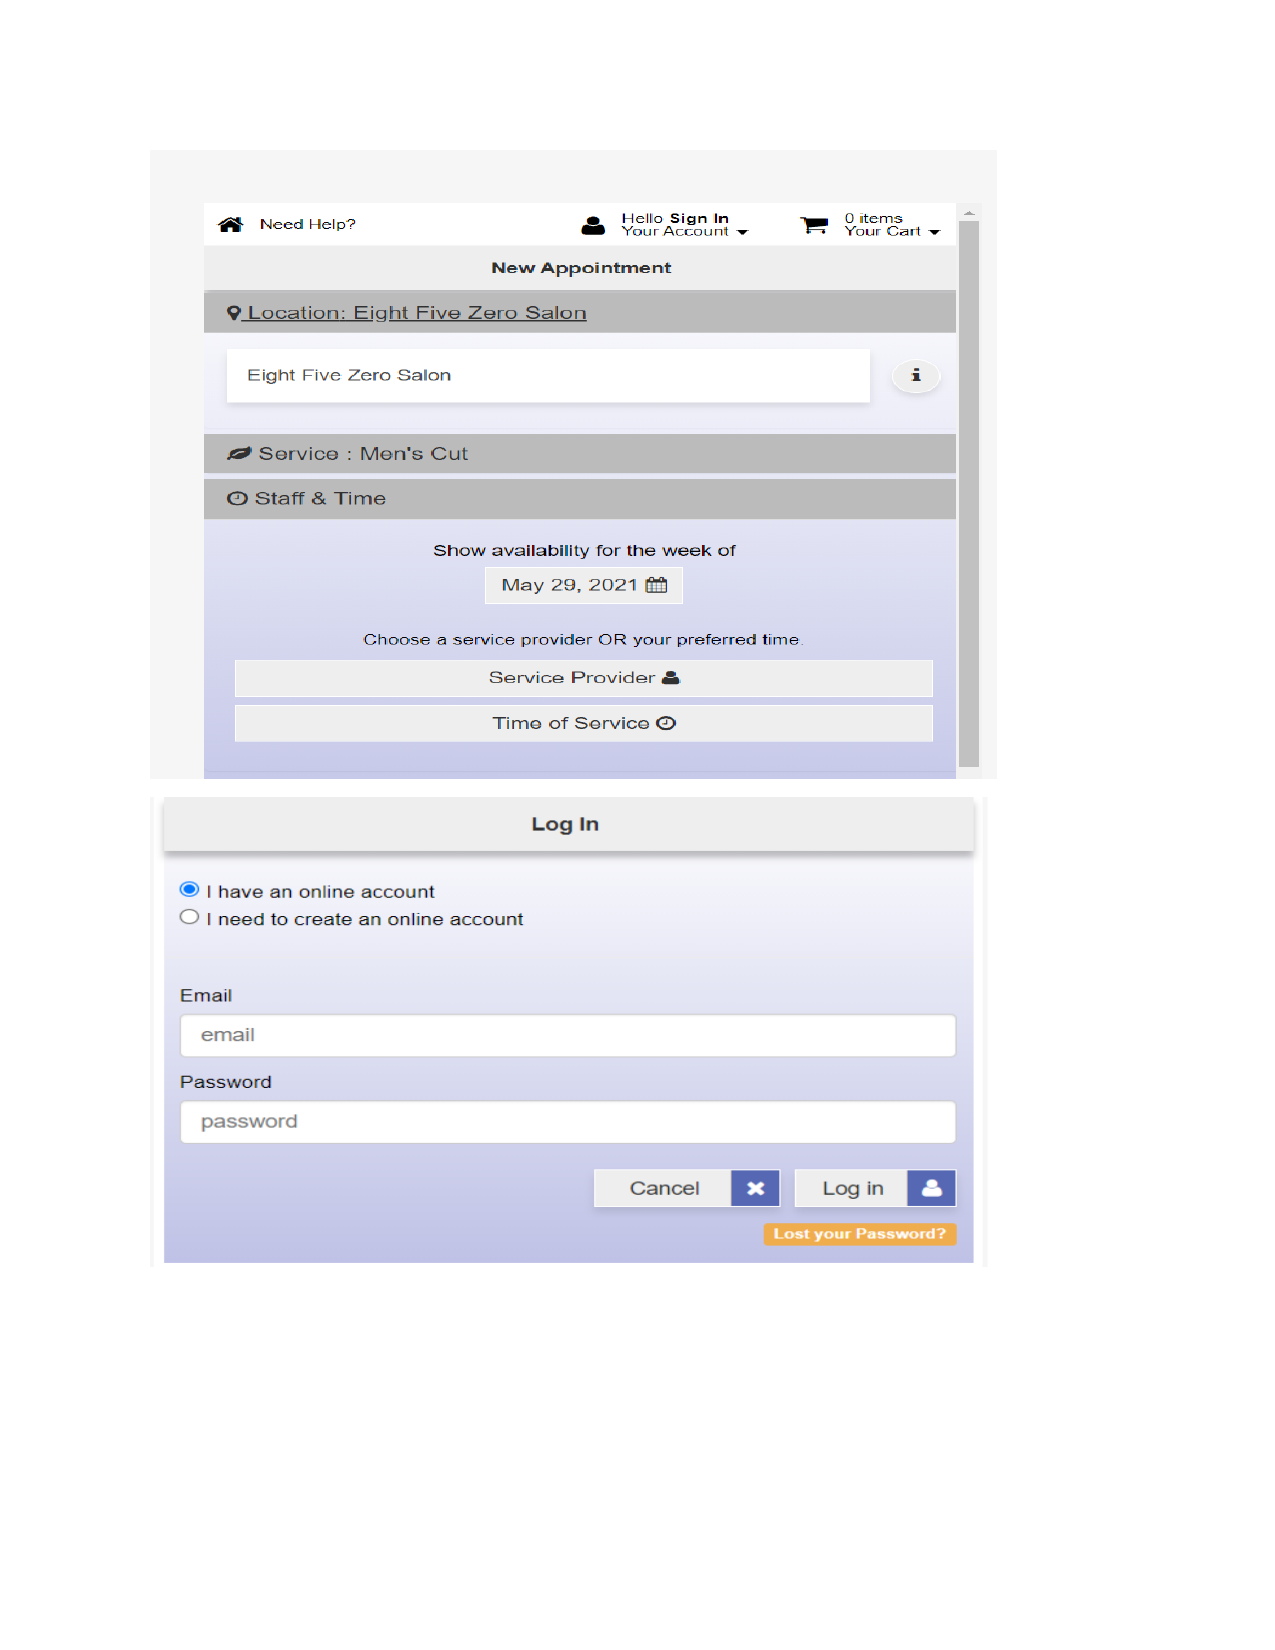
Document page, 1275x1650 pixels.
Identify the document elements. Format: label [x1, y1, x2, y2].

picture [150, 797, 988, 1267]
picture [150, 150, 997, 779]
